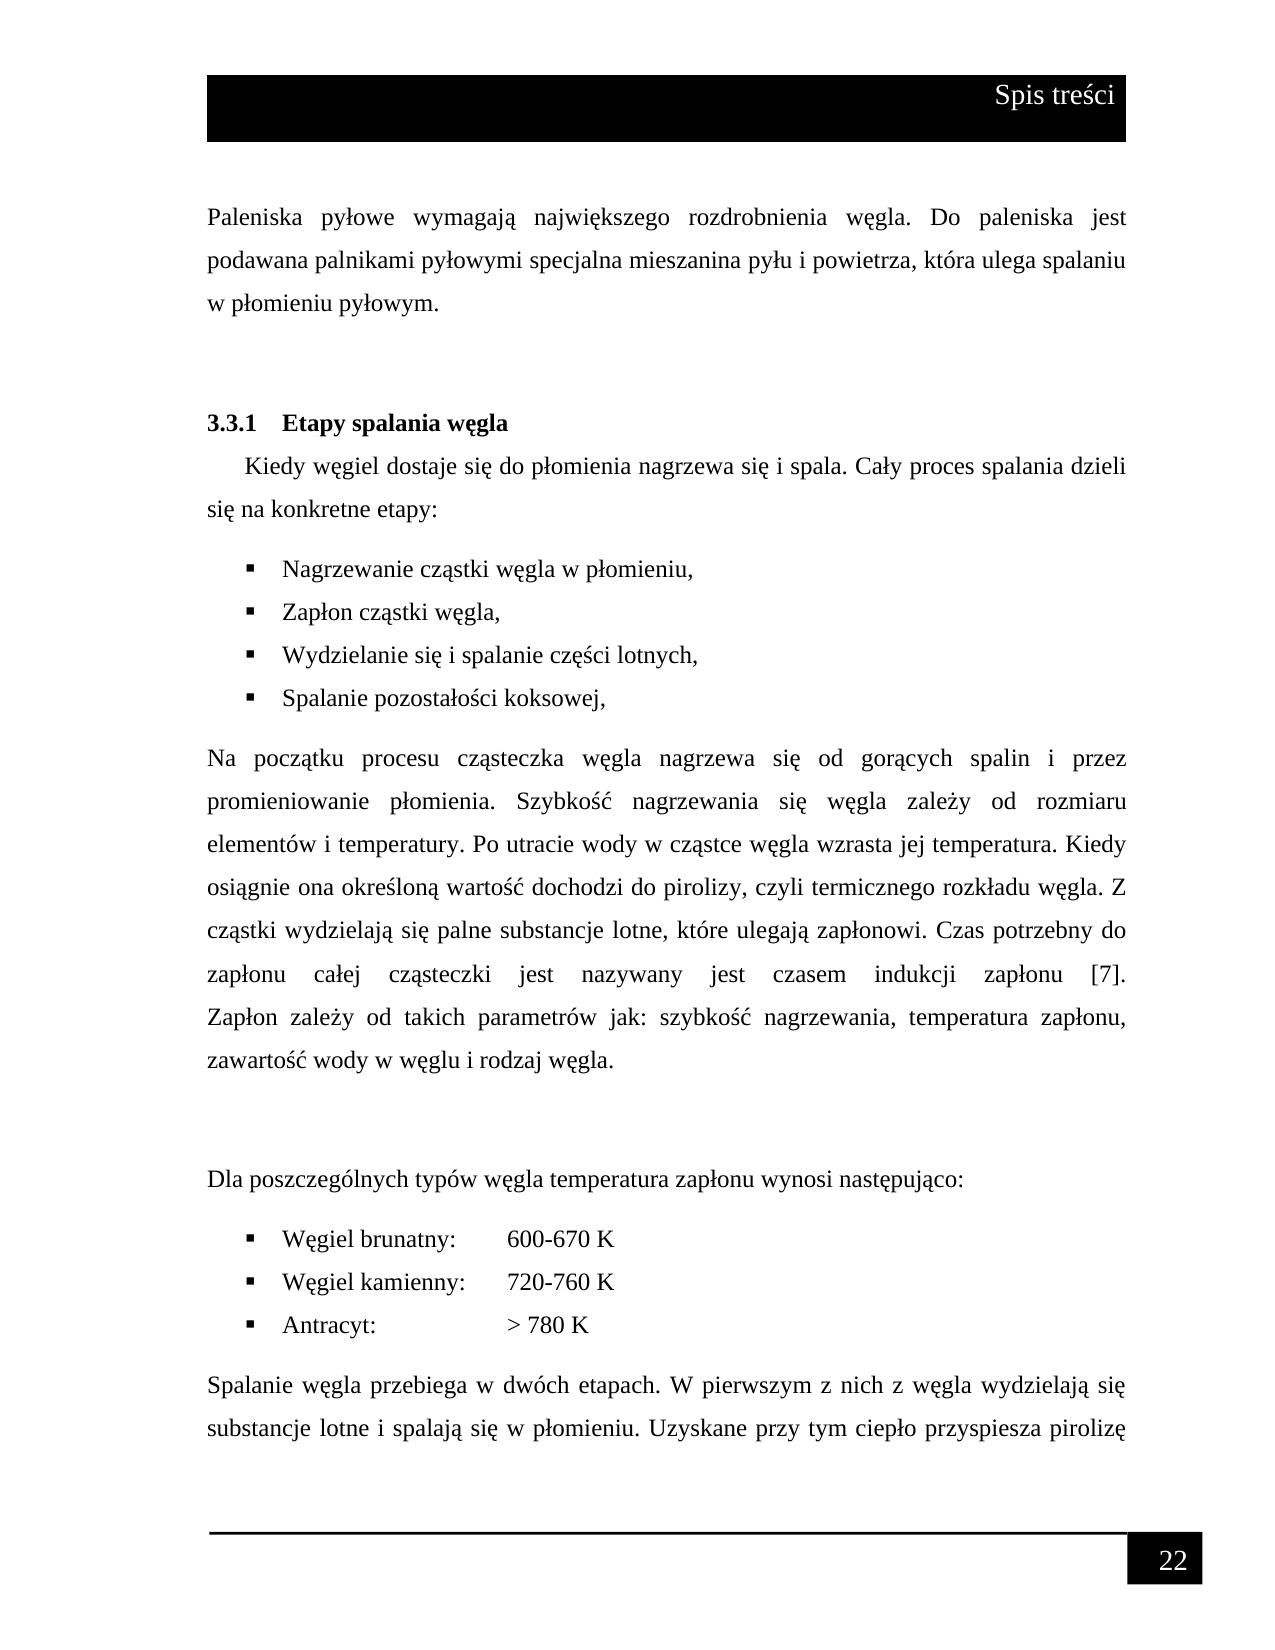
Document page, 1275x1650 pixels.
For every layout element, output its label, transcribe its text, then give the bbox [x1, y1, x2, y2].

list Wydzielanie się i spalanie części lotnych, [244, 640, 1127, 669]
text Na początku procesu cząsteczka węgla nagrzewa się od gorących spalin i przez promieniowanie płomienia. Szybkość nagrzewania się węgla zależy od rozmiaru elementów i temperatury. Po utracie wody w cząstce węgla wzrasta jej temperatura. Kiedy osiągnie ona określoną wartość dochodzi do pirolizy, czyli termicznego rozkładu węgla. Z cząstki wydzielają się palne substancje lotne, które ulegają zapłonowi. Czas potrzebny do zapłonu całej cząsteczki jest nazywany jest czasem indukcji zapłonu [7]. Zapłon zależy od takich parametrów jak: szybkość nagrzewania, temperatura zapłonu, zawartość wody w węglu i rodzaj węgla. [207, 743, 1127, 1074]
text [207, 1370, 1127, 1442]
text Paleniska pyłowe wymagają największego rozdrobnienia węgla. Do paleniska jest podawana palnikami pyłowymi specjalna mieszanina pyłu i powietrza, która ulega spalaniu w płomieniu pyłowym. [207, 202, 1127, 317]
list Spalanie pozostałości koksowej, [244, 683, 1127, 712]
subtitle Etapy spalania węgla [207, 408, 1127, 437]
list Zapłon cząstki węgla, [244, 597, 1127, 626]
list Węgiel kamienny: 720-760 K [244, 1267, 1127, 1296]
list Antracyt: > 780 K [244, 1311, 1127, 1339]
list Nagrzewanie cząstki węgla w płomieniu, [244, 554, 1127, 583]
list Węgiel brunatny: 600-670 K [244, 1224, 1127, 1253]
text Dla poszczególnych typów węgla temperatura zapłonu wynosi następująco: [207, 1164, 1127, 1193]
text Kiedy węgiel dostaje się do płomienia nagrzewa się i spala. Cały proces spalania dzieli się na konkretne etapy: [207, 451, 1127, 523]
